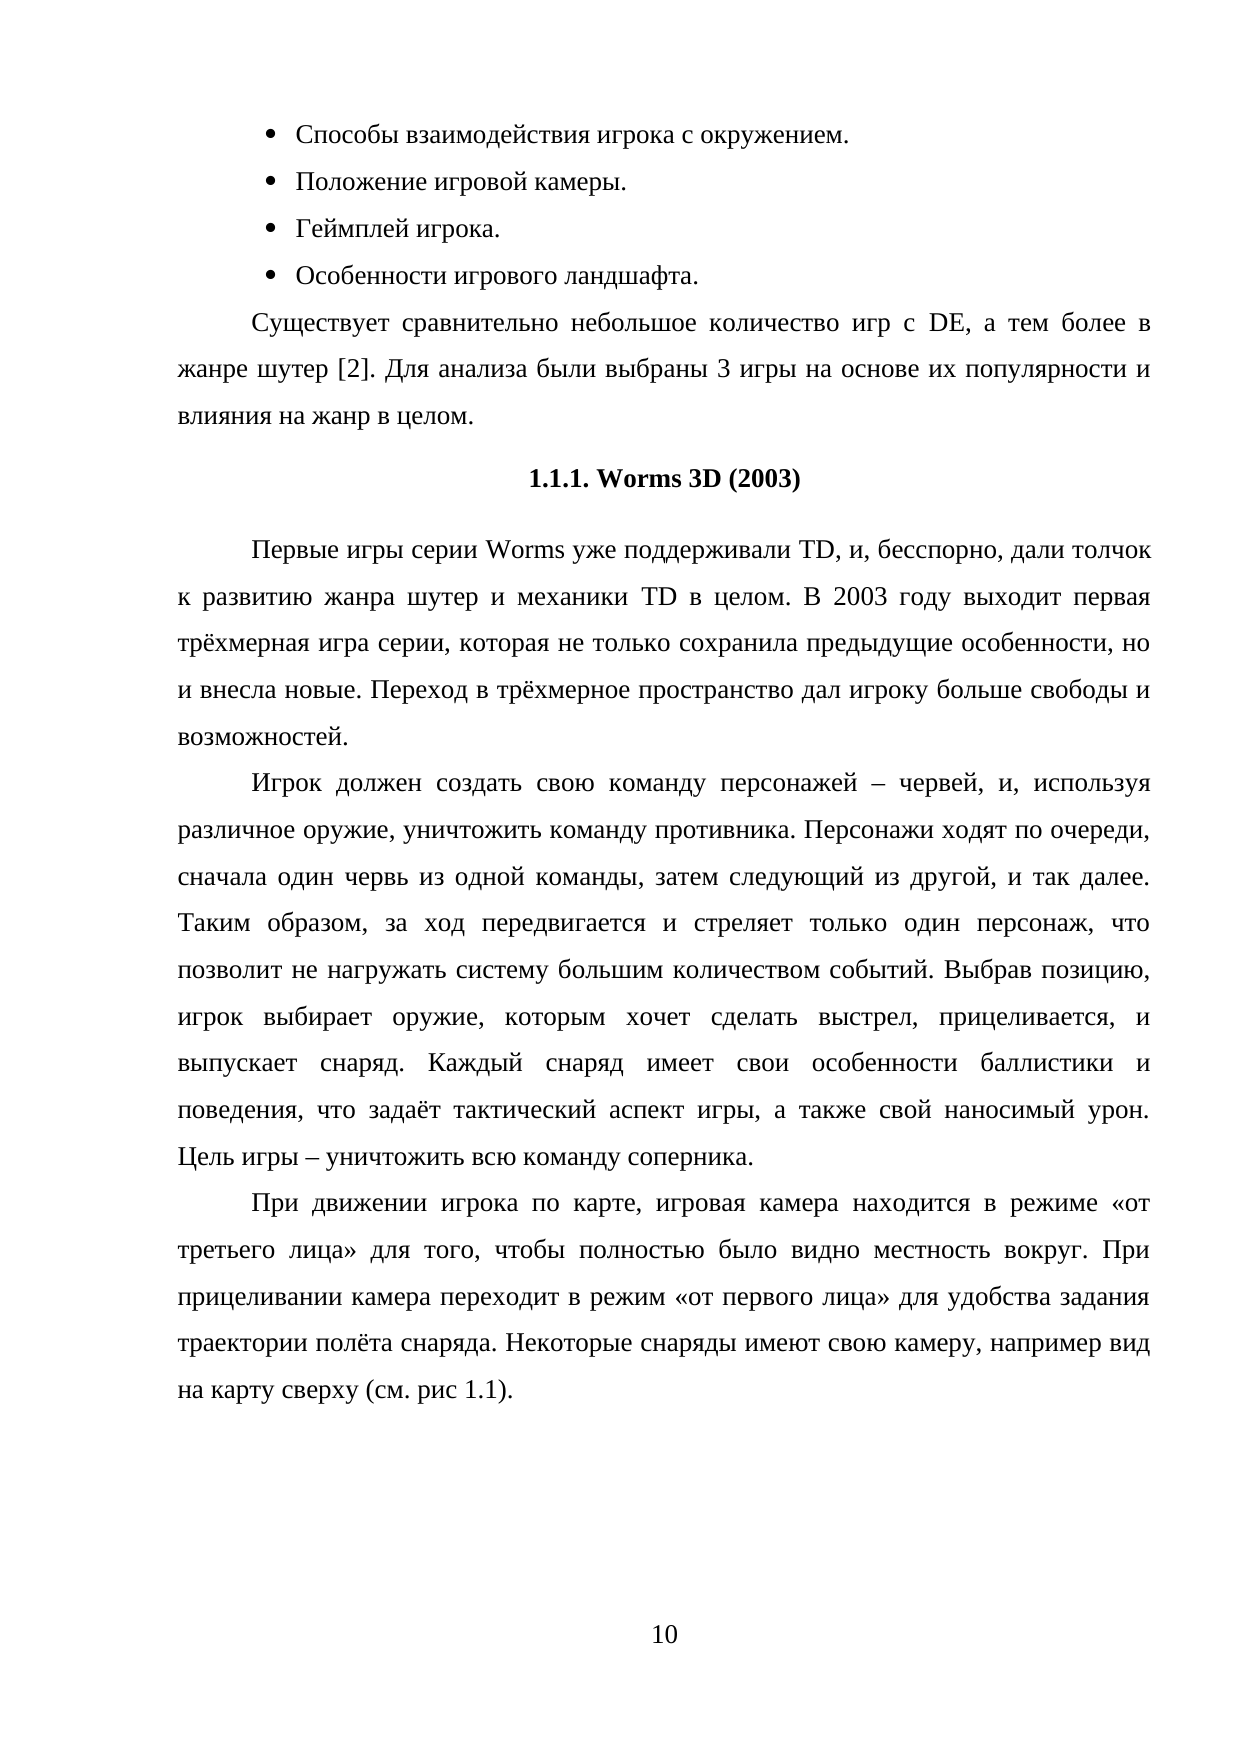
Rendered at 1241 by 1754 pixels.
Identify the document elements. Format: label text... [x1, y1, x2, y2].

list Положение игровой камеры. [266, 165, 1152, 196]
text Первые игры серии Worms уже поддерживали TD, и, бесспорно, дали толчок к развитию жанра шутер и механики TD в целом. В 2003 году выходит первая трёхмерная игра серии, которая не только сохранила предыдущие особенности, но и внесла новые. Переход в трёхмерное пространство дал игроку больше свободы и возможностей. [177, 533, 1152, 751]
text При движении игрока по карте, игровая камера находится в режиме «от третьего лица» для того, чтобы полностью было видно местность вокруг. При прицеливании камера переходит в режим «от первого лица» для удобства задания траектории полёта снаряда. Некоторые снаряды имеют свою камеру, например вид на карту сверху (см. рис 1.1). [177, 1186, 1152, 1404]
list Геймплей игрока. [266, 212, 1152, 243]
subtitle 1.1.1. Worms 3D (2003) [177, 462, 1152, 493]
list Способы взаимодействия игрока с окружением. [266, 118, 1152, 149]
text Игрок должен создать свою команду персонажей – червей, и, используя различное оружие, уничтожить команду противника. Персонажи ходят по очереди, сначала один червь из одной команды, затем следующий из другой, и так далее. Таким образом, за ход передвигается и стреляет только один персонаж, что позволит не нагружать систему большим количеством событий. Выбрав позицию, игрок выбирает оружие, которым хочет сделать выстрел, прицеливается, и выпускает снаряд. Каждый снаряд имеет свои особенности баллистики и поведения, что задаёт тактический аспект игры, а также свой наносимый урон. Цель игры – уничтожить всю команду соперника. [177, 766, 1152, 1171]
list Особенности игрового ландшафта. [266, 259, 1152, 290]
